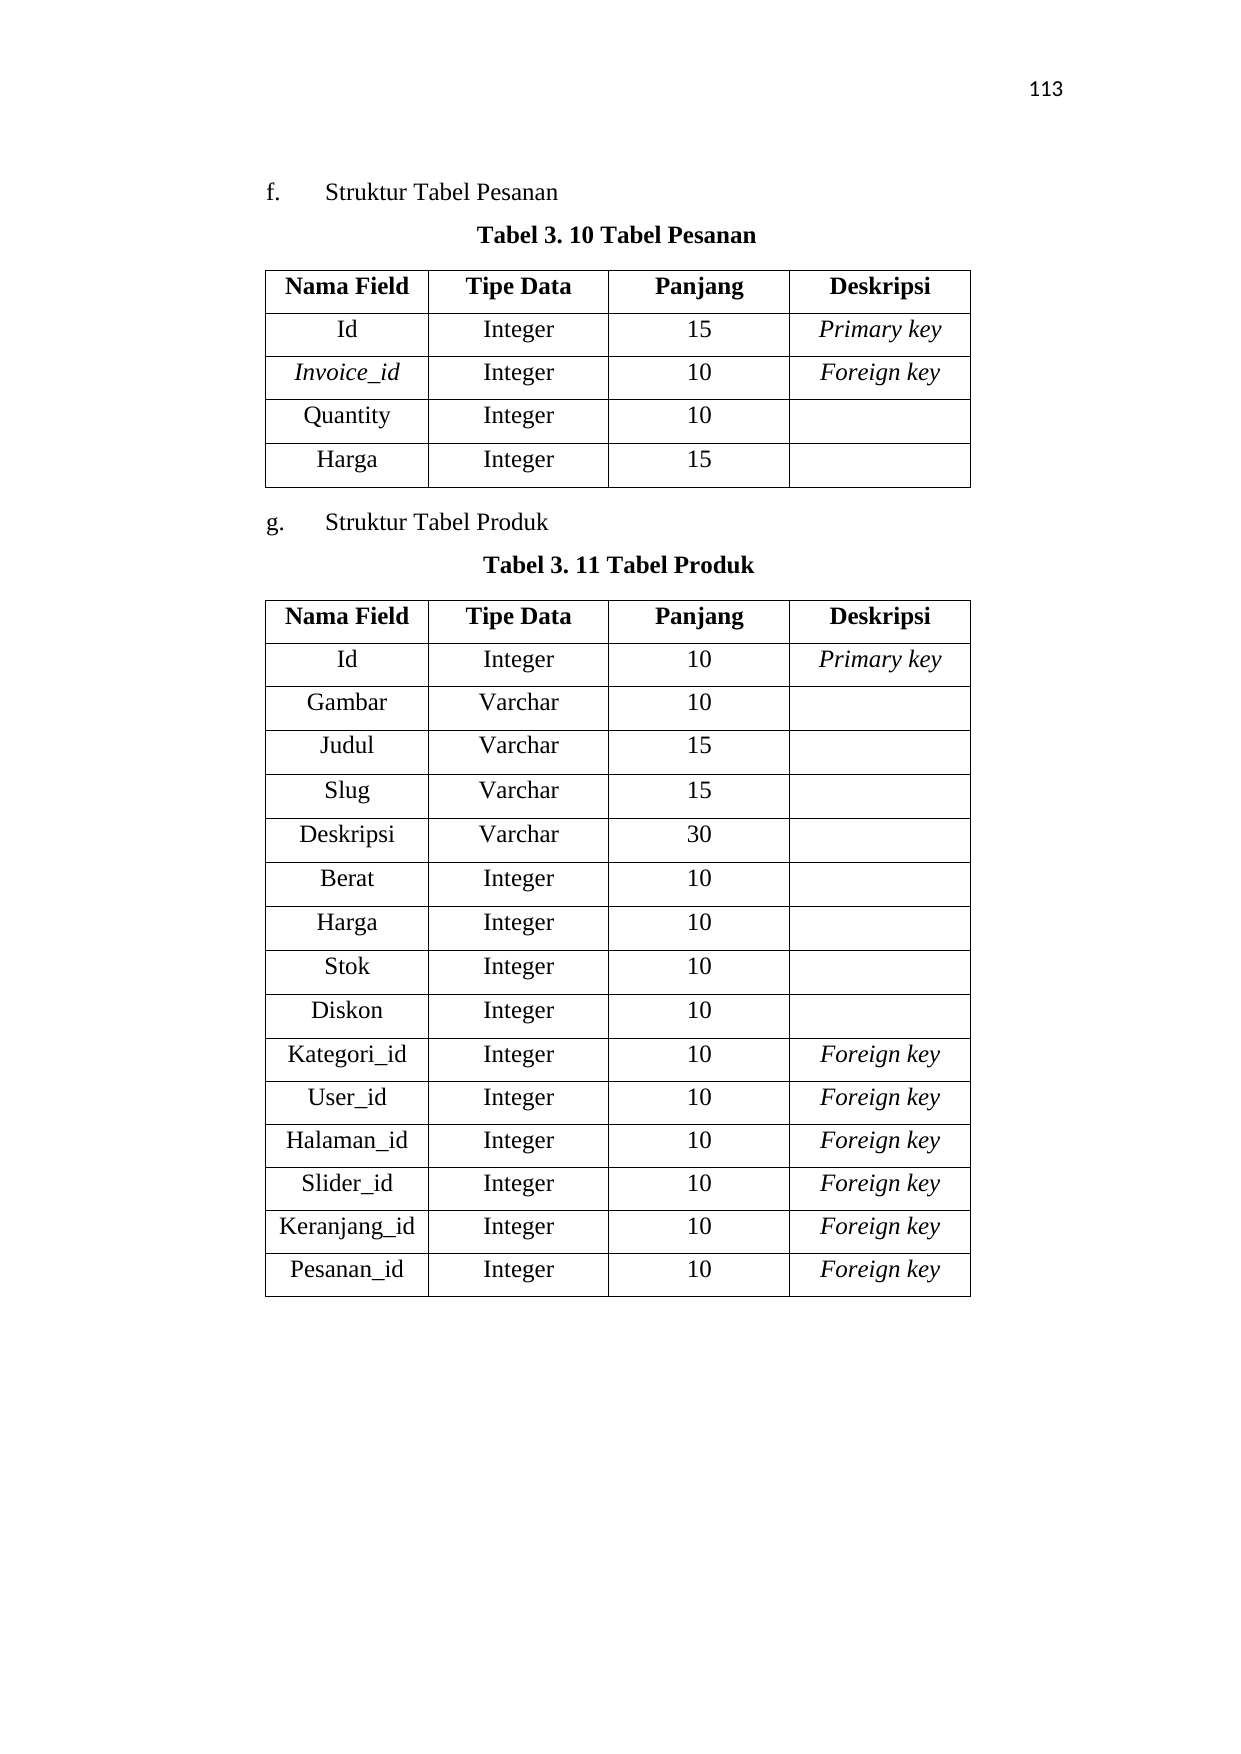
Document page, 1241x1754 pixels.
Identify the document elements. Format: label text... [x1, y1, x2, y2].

table_cell Integer [429, 951, 608, 994]
table_cell Stok [266, 951, 428, 994]
table_cell Integer [429, 1082, 608, 1124]
table_cell Integer [429, 1254, 608, 1296]
table_cell 10 [609, 1125, 789, 1167]
table_cell 10 [609, 1254, 789, 1296]
table_cell 10 [609, 1039, 789, 1081]
list Struktur Tabel Produk [266, 507, 1063, 536]
table_cell 10 [609, 1211, 789, 1253]
table_cell Integer [429, 1168, 608, 1210]
table_cell Integer [429, 863, 608, 906]
table_cell Harga [266, 444, 428, 487]
table_cell 10 [609, 1168, 789, 1210]
table_cell 15 [609, 444, 789, 487]
table_cell Id [266, 314, 428, 356]
table_header Deskripsi [790, 271, 970, 313]
table_header Panjang [609, 601, 789, 643]
table_cell Keranjang_id [266, 1211, 428, 1253]
table_header Tipe Data [429, 271, 608, 313]
table_cell Gambar [266, 687, 428, 729]
table_header Panjang [609, 271, 789, 313]
table_cell Integer [429, 400, 608, 443]
table_header Tipe Data [429, 601, 608, 643]
table_cell 10 [609, 357, 789, 399]
table_cell Kategori_id [266, 1039, 428, 1081]
table_header Nama Field [266, 271, 428, 313]
table_cell Judul [266, 731, 428, 774]
table_cell [790, 731, 970, 774]
table_cell Integer [429, 444, 608, 487]
table_cell [790, 400, 970, 443]
table_cell Primary key [790, 644, 970, 686]
table_cell Slug [266, 775, 428, 818]
table_cell Slider_id [266, 1168, 428, 1210]
table_cell Halaman_id [266, 1125, 428, 1167]
table_cell Integer [429, 1211, 608, 1253]
table_cell 10 [609, 907, 789, 950]
table_cell Foreign key [790, 1082, 970, 1124]
table_cell Deskripsi [266, 819, 428, 862]
table_cell Integer [429, 644, 608, 686]
table_cell Berat [266, 863, 428, 906]
table_cell Integer [429, 1039, 608, 1081]
table_cell Foreign key [790, 357, 970, 399]
table_cell 10 [609, 1082, 789, 1124]
table_cell Integer [429, 995, 608, 1038]
table_cell Invoice_id [266, 357, 428, 399]
table_cell Varchar [429, 775, 608, 818]
table_cell 15 [609, 731, 789, 774]
table_cell Foreign key [790, 1168, 970, 1210]
table_cell User_id [266, 1082, 428, 1124]
table_cell Integer [429, 314, 608, 356]
table_cell [790, 687, 970, 729]
text Tabel 3. 11 Tabel Produk [236, 550, 1063, 579]
table_cell Varchar [429, 731, 608, 774]
table_cell Quantity [266, 400, 428, 443]
table_cell [790, 907, 970, 950]
table_cell Foreign key [790, 1254, 970, 1296]
table_cell 10 [609, 951, 789, 994]
table_cell [790, 951, 970, 994]
table_cell [790, 775, 970, 818]
table_cell Foreign key [790, 1039, 970, 1081]
table_cell 10 [609, 995, 789, 1038]
table_cell Foreign key [790, 1125, 970, 1167]
table_cell Harga [266, 907, 428, 950]
table_cell 10 [609, 687, 789, 729]
table_cell Pesanan_id [266, 1254, 428, 1296]
table_cell [790, 863, 970, 906]
table_cell 15 [609, 775, 789, 818]
table_cell 10 [609, 400, 789, 443]
table_cell [790, 444, 970, 487]
table_cell 30 [609, 819, 789, 862]
table_cell Id [266, 644, 428, 686]
table_header Deskripsi [790, 601, 970, 643]
table_cell Varchar [429, 687, 608, 729]
list Struktur Tabel Pesanan [266, 177, 1063, 206]
table_cell Primary key [790, 314, 970, 356]
table_cell [790, 995, 970, 1038]
text Tabel 3. 10 Tabel Pesanan [236, 220, 1063, 249]
table_cell Integer [429, 907, 608, 950]
table_cell Varchar [429, 819, 608, 862]
table_cell Diskon [266, 995, 428, 1038]
table_cell 15 [609, 314, 789, 356]
table_cell 10 [609, 644, 789, 686]
table_cell [790, 819, 970, 862]
table_header Nama Field [266, 601, 428, 643]
table_cell Integer [429, 1125, 608, 1167]
table_cell Foreign key [790, 1211, 970, 1253]
table_cell 10 [609, 863, 789, 906]
table_cell Integer [429, 357, 608, 399]
